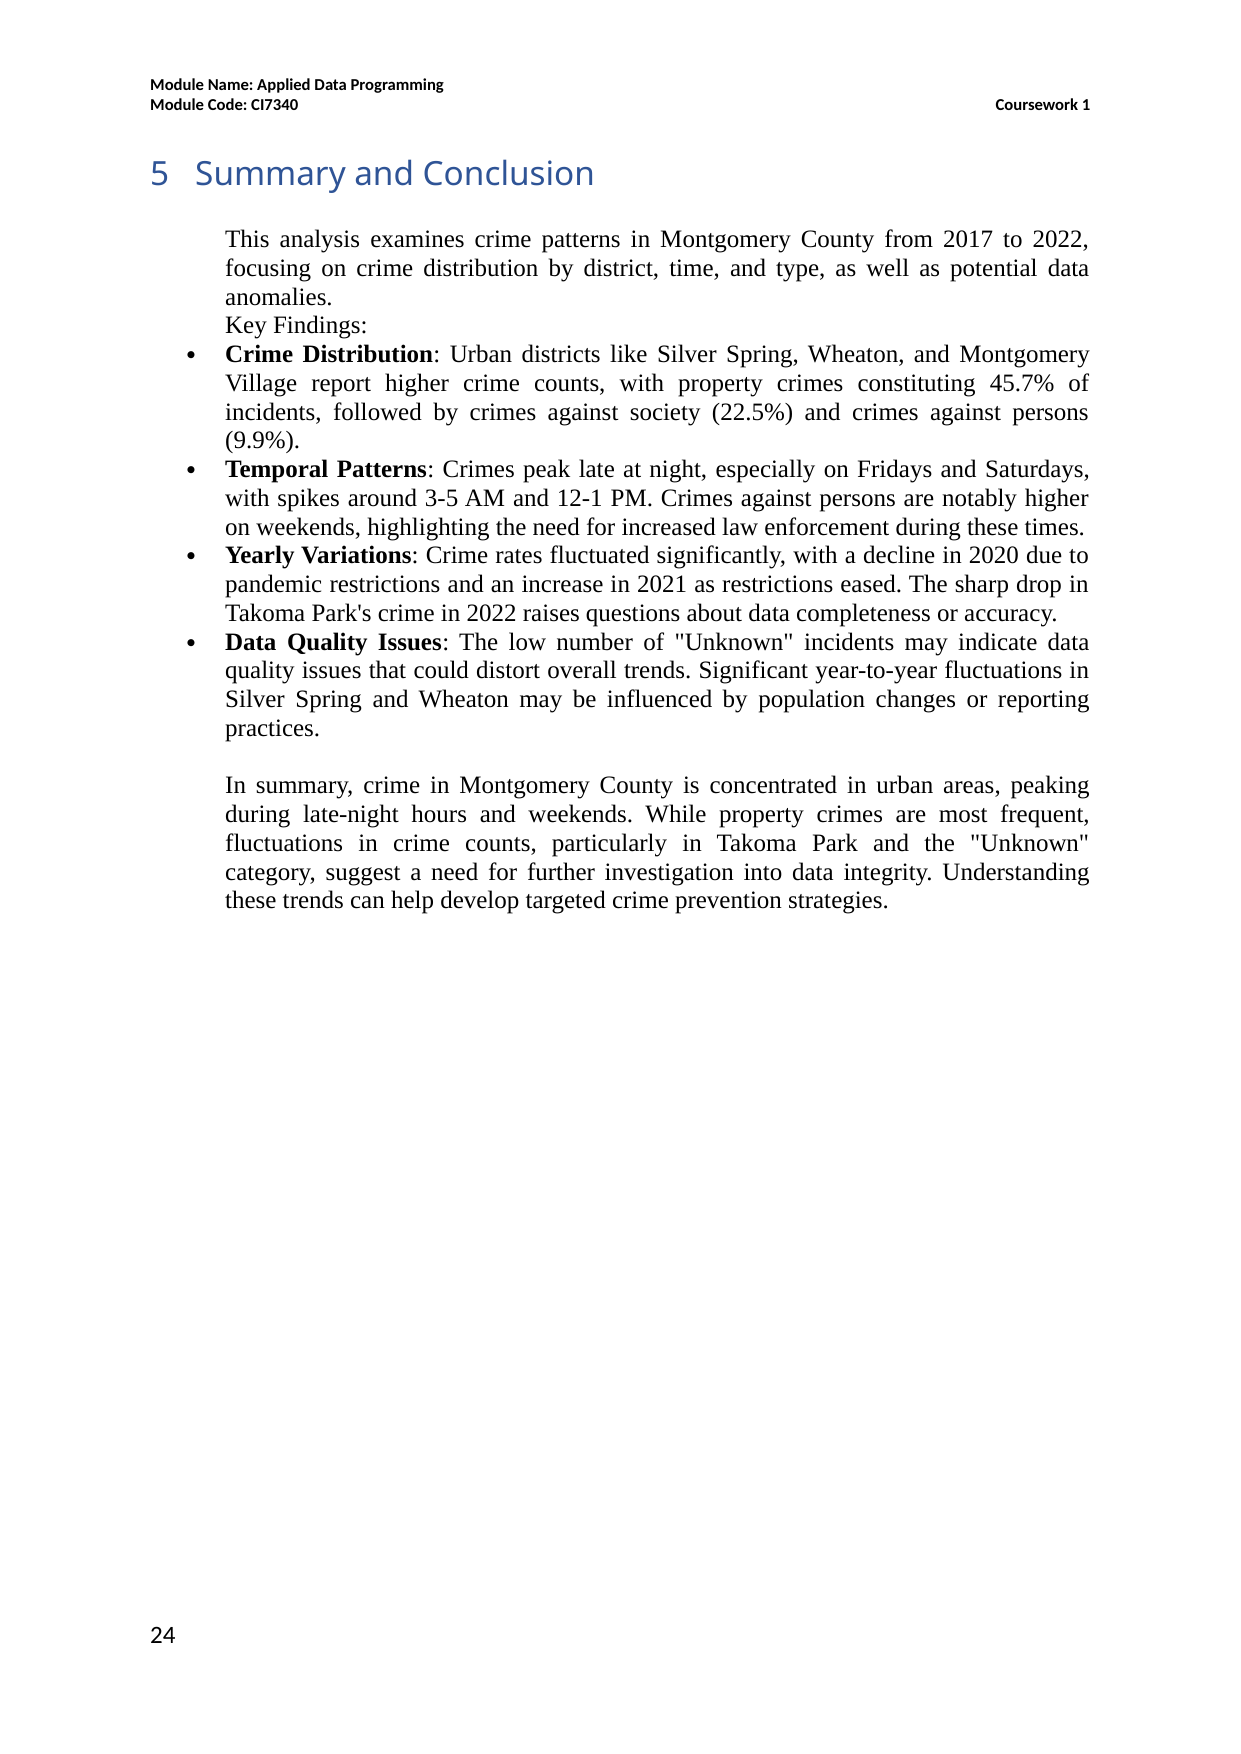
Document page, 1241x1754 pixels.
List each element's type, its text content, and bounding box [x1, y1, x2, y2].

list Crime Distribution: Urban districts like Silver Spring, Wheaton, and Montgomery Village report higher crime counts, with property crimes constituting 45.7% of incidents, followed by crimes against society (22.5%) and crimes against persons (9.9%). [187, 339, 1090, 454]
list Temporal Patterns: Crimes peak late at night, especially on Fridays and Saturdays, with spikes around 3-5 AM and 12-1 PM. Crimes against persons are notably higher on weekends, highlighting the need for increased law enforcement during these times. [187, 454, 1090, 540]
text In summary, crime in Montgomery County is concentrated in urban areas, peaking during late-night hours and weekends. While property crimes are most frequent, fluctuations in crime counts, particularly in Takoma Park and the "Unknown" category, suggest a need for further investigation into data integrity. Understanding these trends can help develop targeted crime prevention strategies. [225, 770, 1090, 914]
text This analysis examines crime patterns in Montgomery County from 2017 to 2022, focusing on crime distribution by district, time, and type, as well as potential data anomalies. [225, 224, 1090, 310]
subtitle Summary and Conclusion [150, 150, 1090, 195]
list Data Quality Issues: The low number of "Unknown" incidents may indicate data quality issues that could distort overall trends. Significant year-to-year fluctuations in Silver Spring and Wheaton may be influenced by population changes or reporting practices. [187, 627, 1090, 742]
text Key Findings: [225, 310, 1090, 339]
list Yearly Variations: Crime rates fluctuated significantly, with a decline in 2020 due to pandemic restrictions and an increase in 2021 as restrictions eased. The sharp drop in Takoma Park's crime in 2022 raises questions about data completeness or accuracy. [187, 540, 1090, 627]
